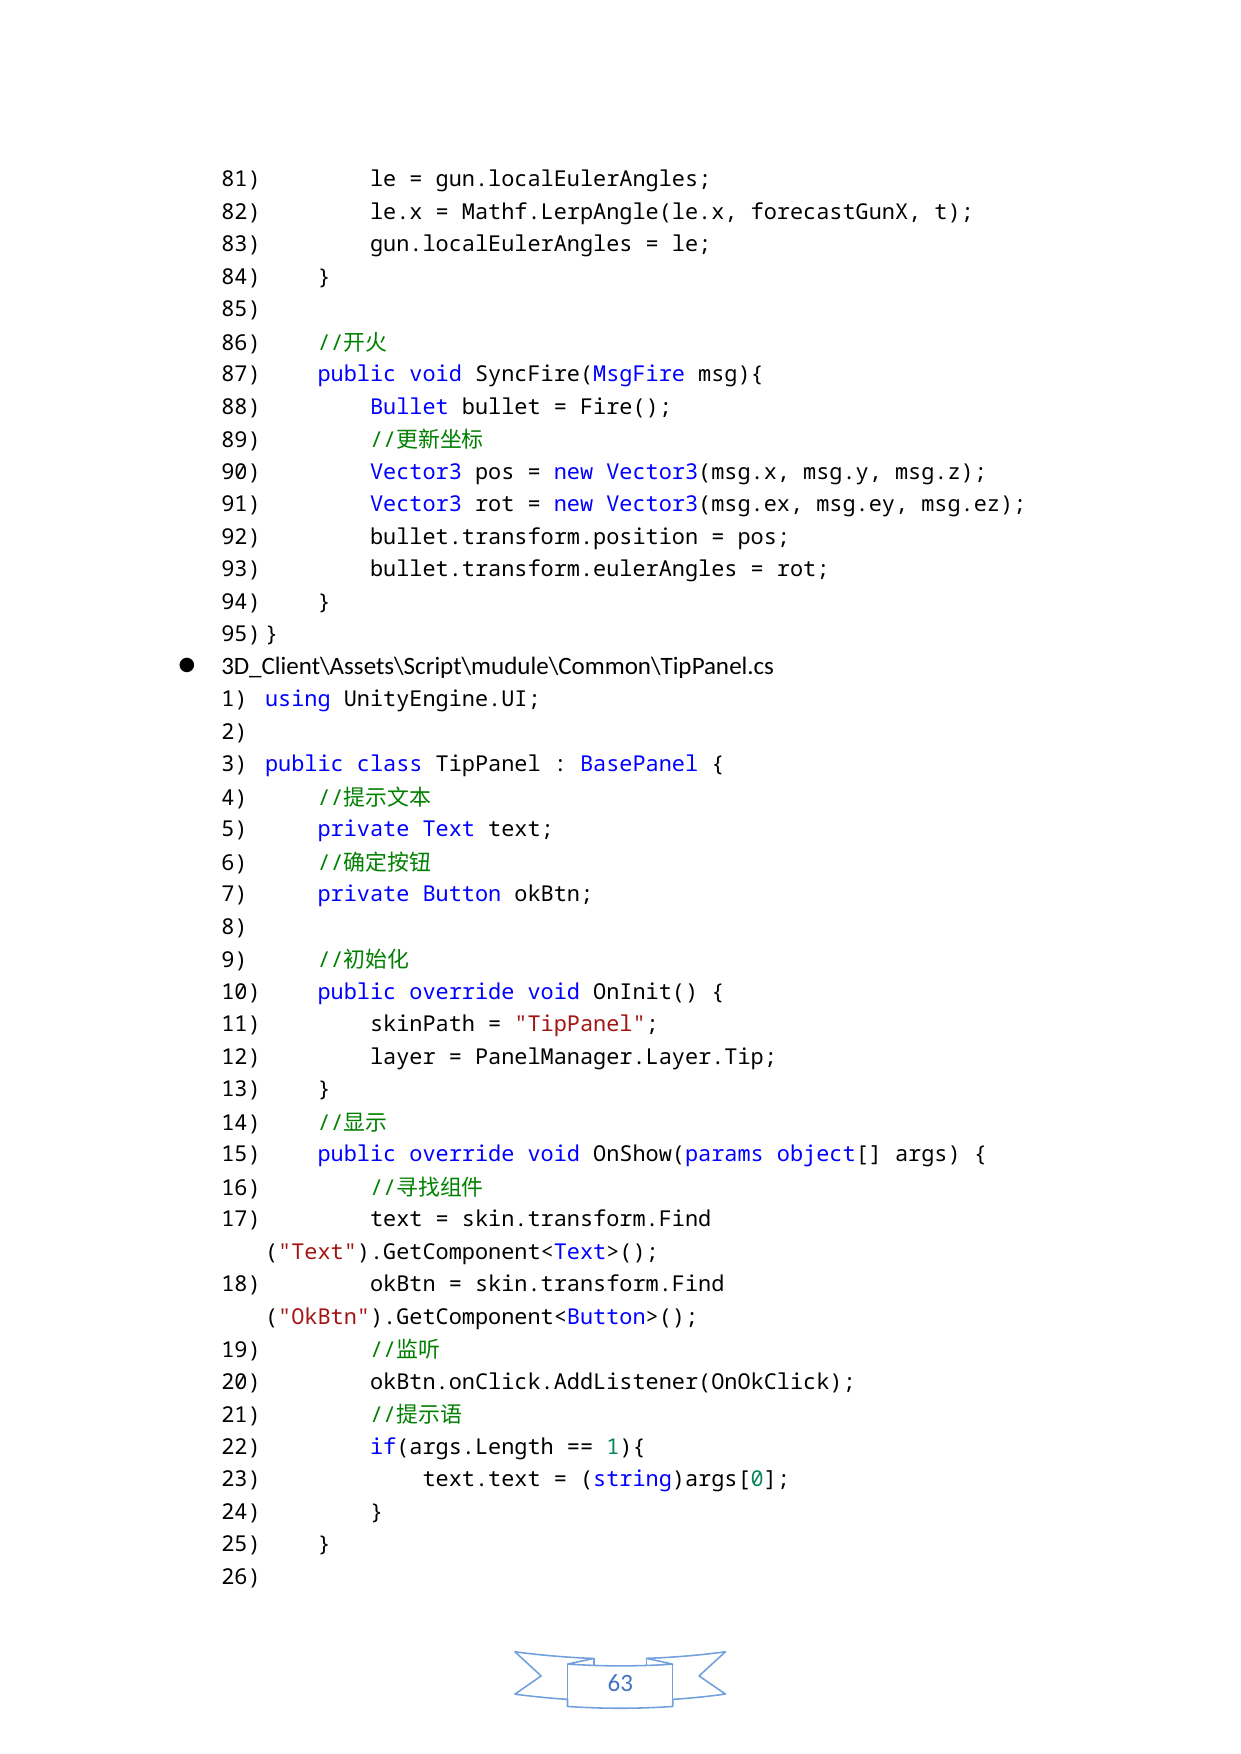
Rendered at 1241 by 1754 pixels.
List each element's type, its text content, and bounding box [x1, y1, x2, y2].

list //更新坐标 [221, 422, 1063, 454]
list bullet.transform.position = pos; [221, 519, 1063, 552]
list Vector3 pos = new Vector3(msg.x, msg.y, msg.z); [221, 454, 1063, 487]
list le.x = Mathf.LerpAngle(le.x, forecastGunX, t); [221, 194, 1063, 227]
list text = skin.transform.Find("Text").GetComponent<Text>(); [221, 1202, 1063, 1267]
list //开火 [221, 324, 1063, 357]
list } [221, 1494, 1063, 1527]
list private Text text; [221, 812, 1063, 844]
list Vector3 rot = new Vector3(msg.ex, msg.ey, msg.ez); [221, 487, 1063, 519]
list bullet.transform.eulerAngles = rot; [221, 552, 1063, 584]
list } [221, 1527, 1063, 1559]
list okBtn.onClick.AddListener(OnOkClick); [221, 1364, 1063, 1397]
list } [221, 584, 1063, 617]
list le = gun.localEulerAngles; [221, 162, 1063, 194]
list //提示语 [221, 1397, 1063, 1429]
list 3D_Client\Assets\Script\mudule\Common\TipPanel.cs [177, 649, 1063, 682]
list public class TipPanel : BasePanel { [221, 747, 1063, 779]
list public override void OnShow(params object[] args) { [221, 1137, 1063, 1169]
list private Button okBtn; [221, 877, 1063, 909]
list skinPath = "TipPanel"; [221, 1007, 1063, 1039]
list } [221, 617, 1063, 649]
list text.text = (string)args[0]; [221, 1462, 1063, 1494]
list using UnityEngine.UI; [221, 682, 1063, 714]
list public void SyncFire(MsgFire msg){ [221, 357, 1063, 389]
list layer = PanelManager.Layer.Tip; [221, 1039, 1063, 1072]
list if(args.Length == 1){ [221, 1429, 1063, 1462]
list //确定按钮 [221, 844, 1063, 877]
list //监听 [221, 1332, 1063, 1364]
list } [221, 259, 1063, 292]
list okBtn = skin.transform.Find("OkBtn").GetComponent<Button>(); [221, 1267, 1063, 1332]
list //寻找组件 [221, 1169, 1063, 1202]
list } [221, 1072, 1063, 1104]
list //提示文本 [221, 779, 1063, 812]
list //显示 [221, 1104, 1063, 1137]
list gun.localEulerAngles = le; [221, 227, 1063, 259]
list public override void OnInit() { [221, 974, 1063, 1007]
list //初始化 [221, 942, 1063, 974]
list Bullet bullet = Fire(); [221, 389, 1063, 422]
